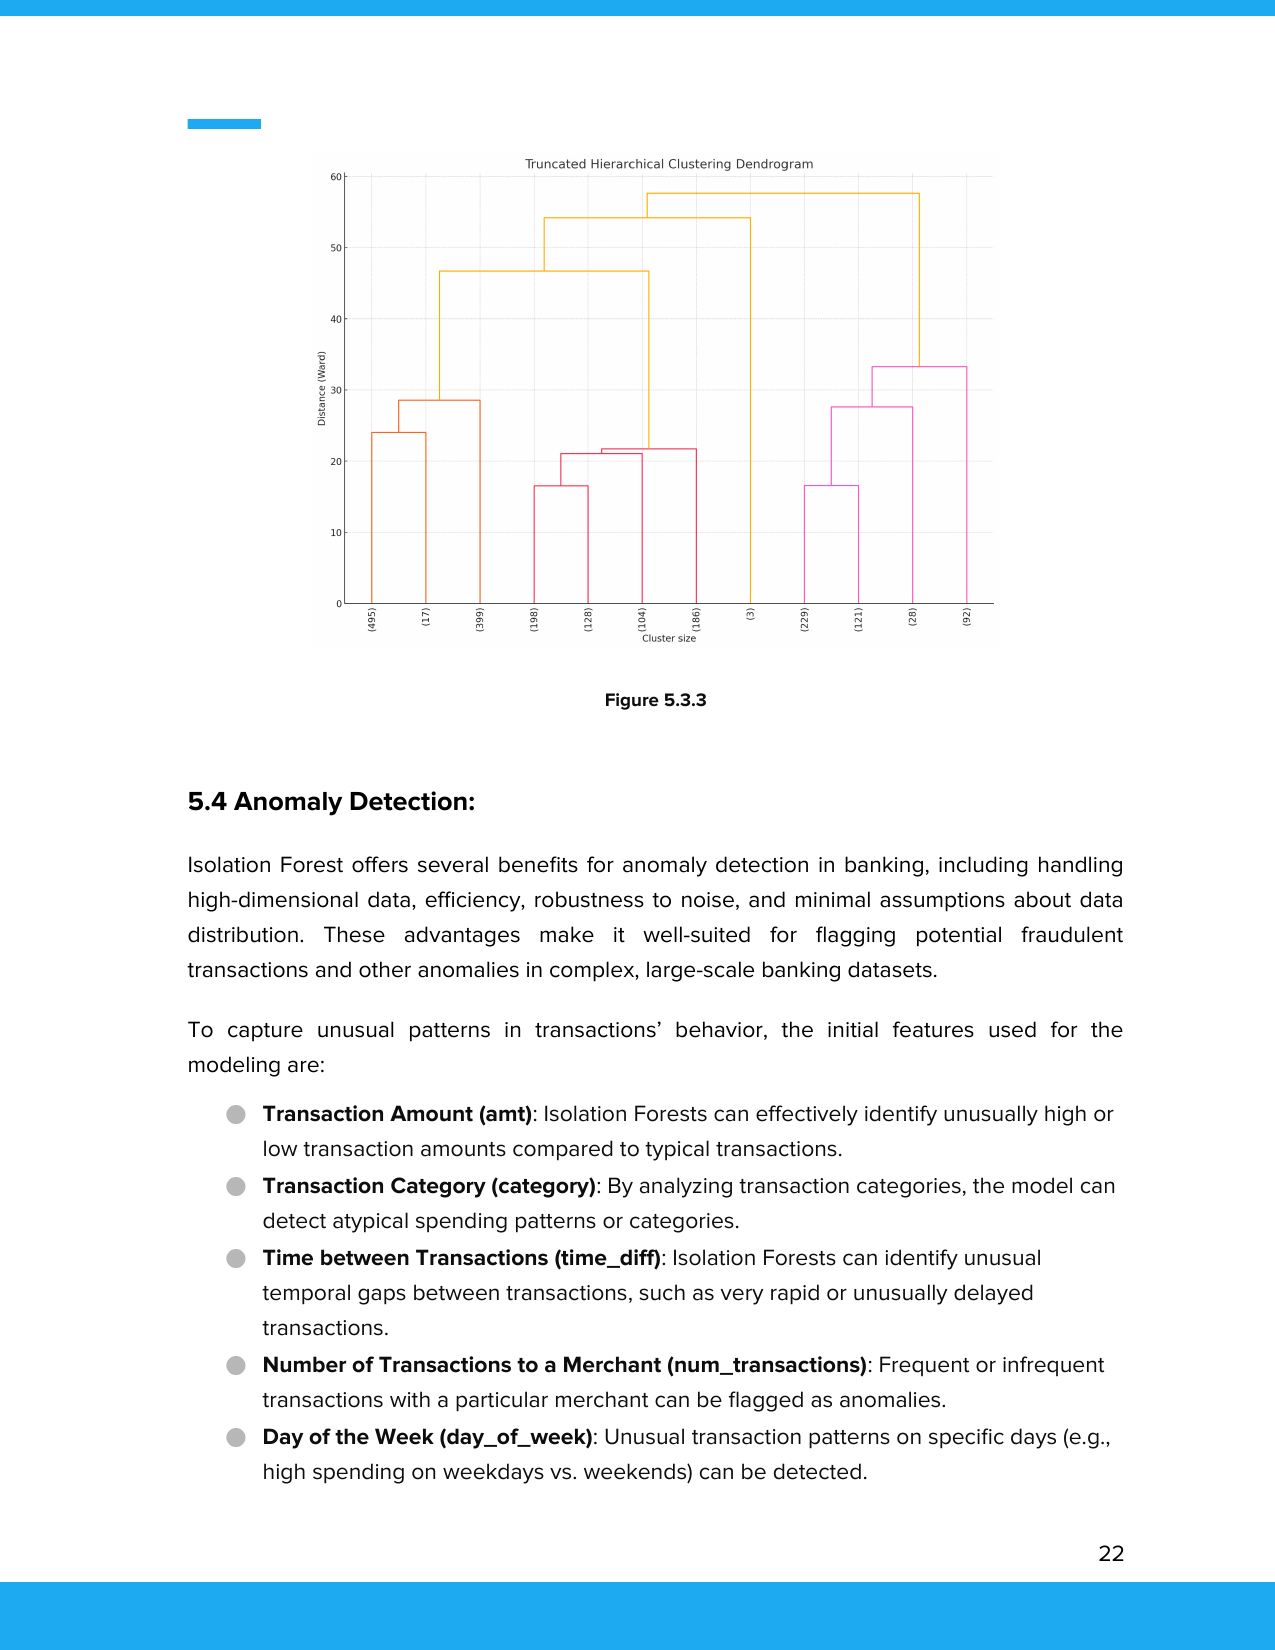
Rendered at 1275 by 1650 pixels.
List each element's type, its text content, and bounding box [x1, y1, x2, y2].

list Transaction Category (category): By analyzing transaction categories, the model can detect atypical spending patterns or categories. [225, 1170, 1125, 1235]
text 5.4 Anomaly Detection: [187, 785, 1125, 818]
picture [0, 1582, 1275, 1650]
picture [0, 0, 1275, 16]
list Day of the Week (day_of_week): Unusual transaction patterns on specific days (e.g., high spending on weekdays vs. weekends) can be detected. [225, 1421, 1125, 1486]
text Isolation Forest offers several benefits for anomaly detection in banking, including handling high-dimensional data, efficiency, robustness to noise, and minimal assumptions about data distribution. These advantages make it well-suited for flagging potential fraudulent transactions and other anomalies in complex, large-scale banking datasets. [187, 852, 1125, 984]
picture [187, 119, 261, 129]
list Number of Transactions to a Merchant (num_transactions): Frequent or infrequent transactions with a particular merchant can be flagged as anomalies. [225, 1349, 1125, 1414]
list Transaction Amount (amt): Isolation Forests can effectively identify unusually high or low transaction amounts compared to typical transactions. [225, 1098, 1125, 1163]
picture [312, 153, 999, 649]
text To capture unusual patterns in transactions’ behavior, the initial features used for the modeling are: [187, 1016, 1125, 1079]
list Time between Transactions (time_diff): Isolation Forests can identify unusual temporal gaps between transactions, such as very rapid or unusually delayed transactions. [225, 1242, 1125, 1342]
